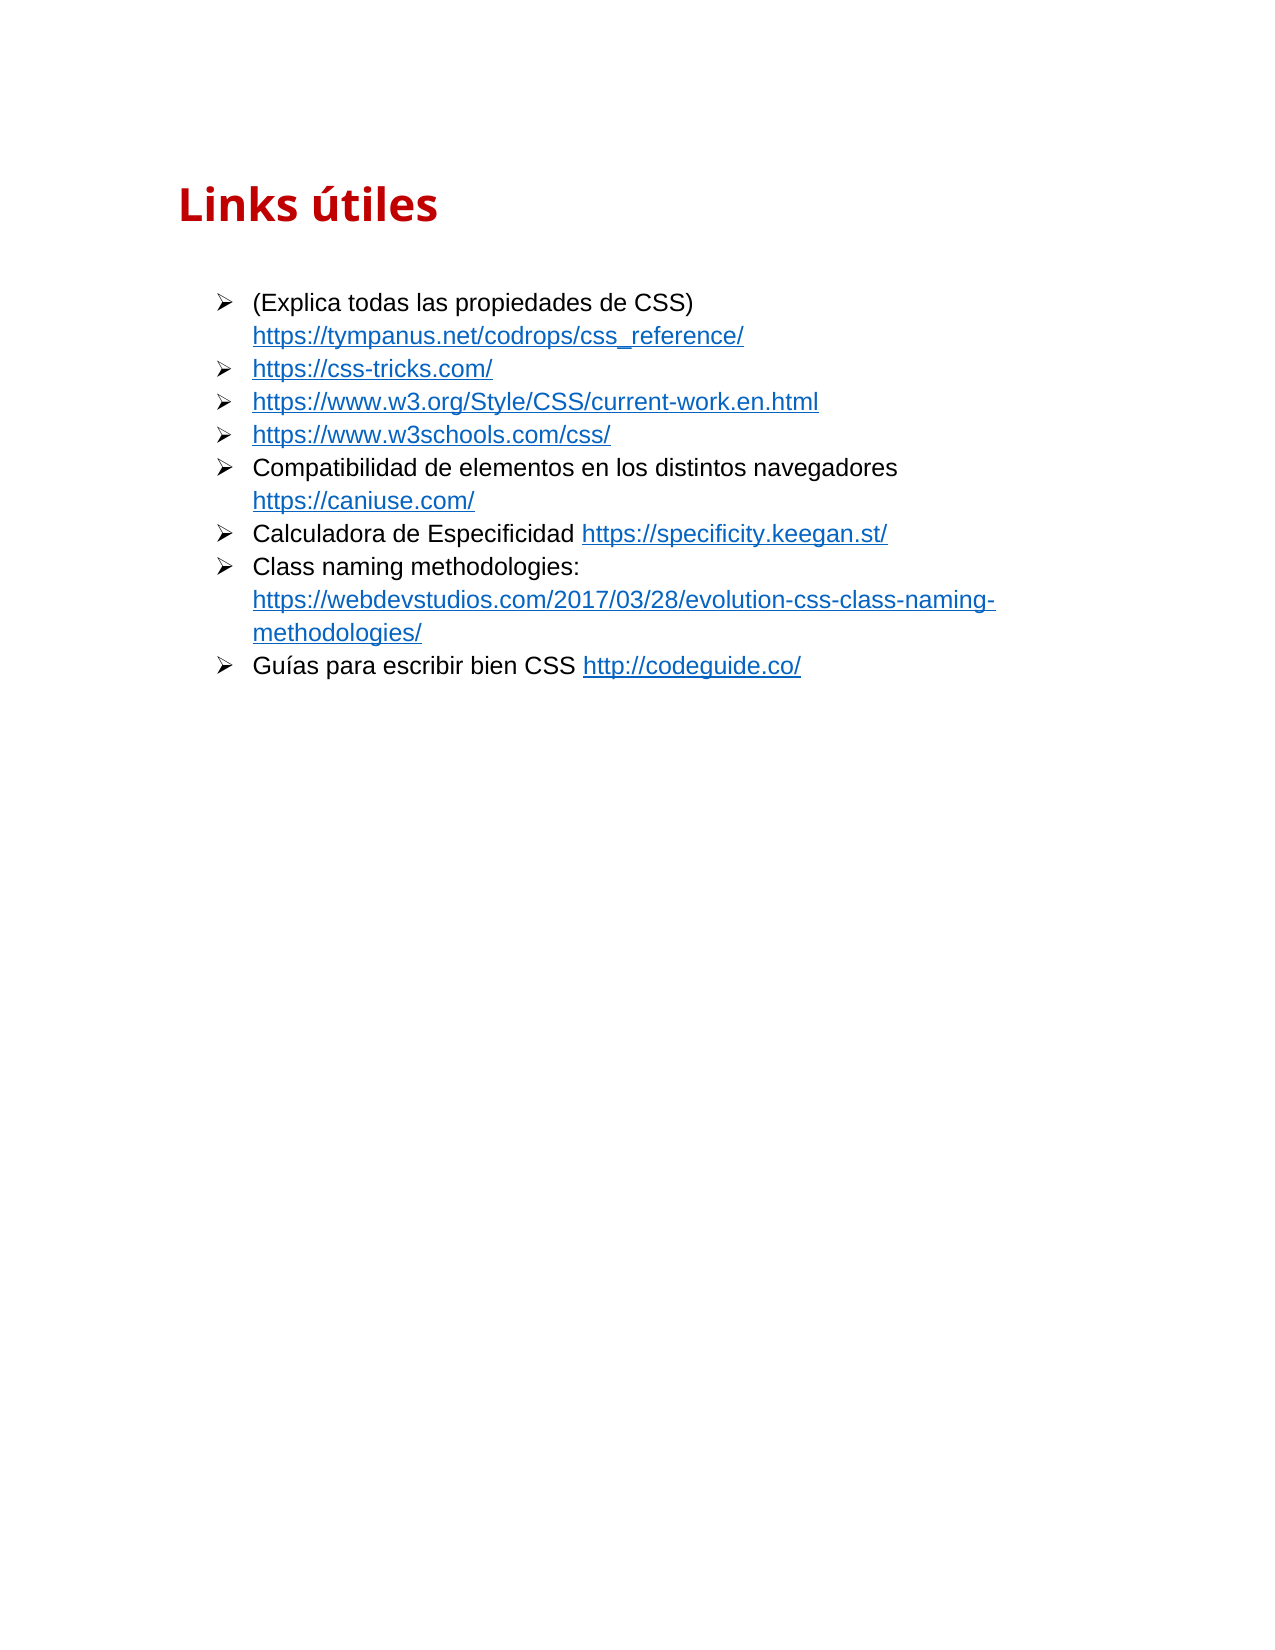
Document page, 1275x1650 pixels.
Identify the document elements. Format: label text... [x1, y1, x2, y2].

list https://www.w3.org/Style/CSS/current-work.en.html [215, 387, 1098, 416]
list Compatibilidad de elementos en los distintos navegadores https://caniuse.com/ [215, 453, 1098, 515]
list (Explica todas las propiedades de CSS) https://tympanus.net/codrops/css_reference/ [215, 288, 1098, 349]
subtitle Links útiles [177, 173, 1098, 235]
list https://www.w3schools.com/css/ [215, 420, 1098, 448]
list Calculadora de Especificidad https://specificity.keegan.st/ [215, 519, 1098, 548]
list Guías para escribir bien CSS http://codeguide.co/ [215, 651, 1098, 680]
list Class naming methodologies: https://webdevstudios.com/2017/03/28/evolution-css-class-naming-methodologies/ [215, 552, 1098, 647]
list https://css-tricks.com/ [215, 354, 1098, 382]
